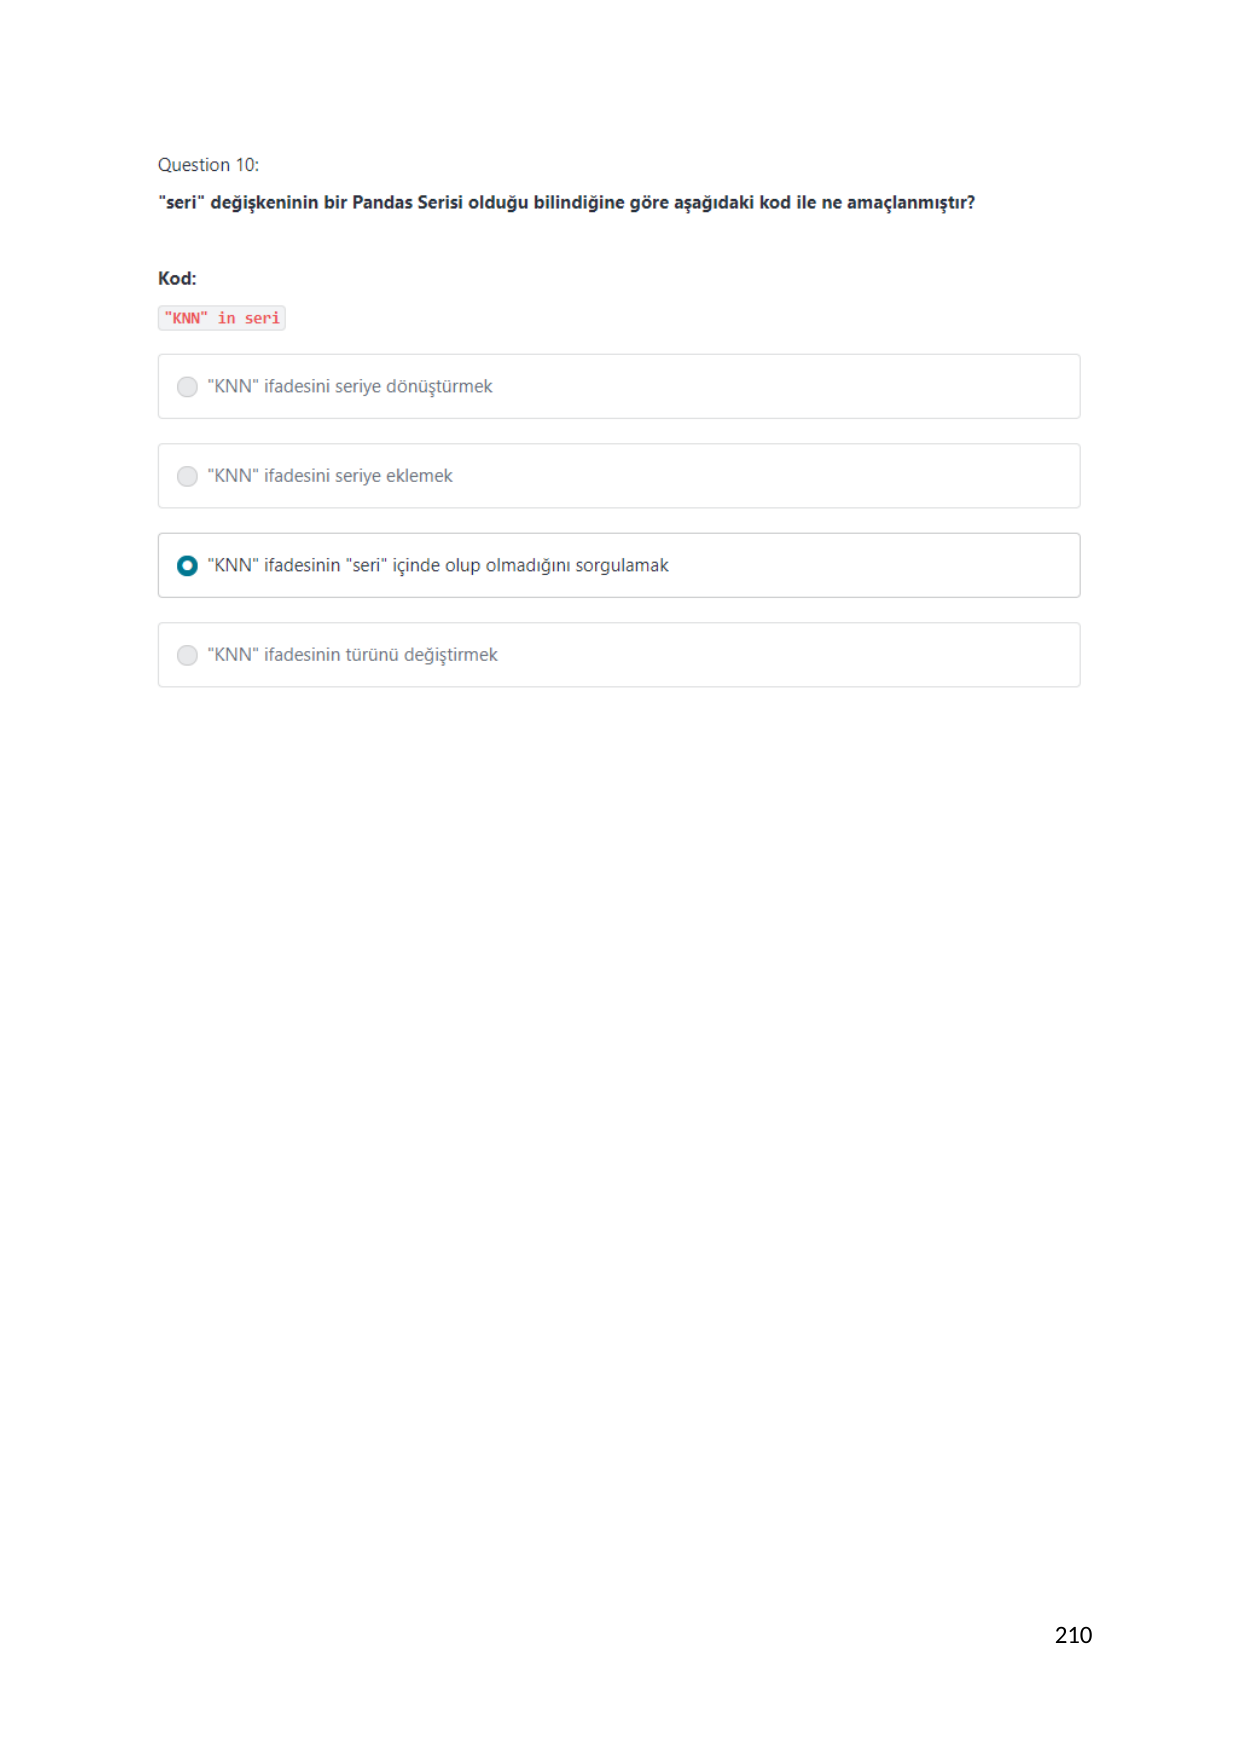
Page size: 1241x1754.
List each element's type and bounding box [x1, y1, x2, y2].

picture [147, 147, 1093, 696]
